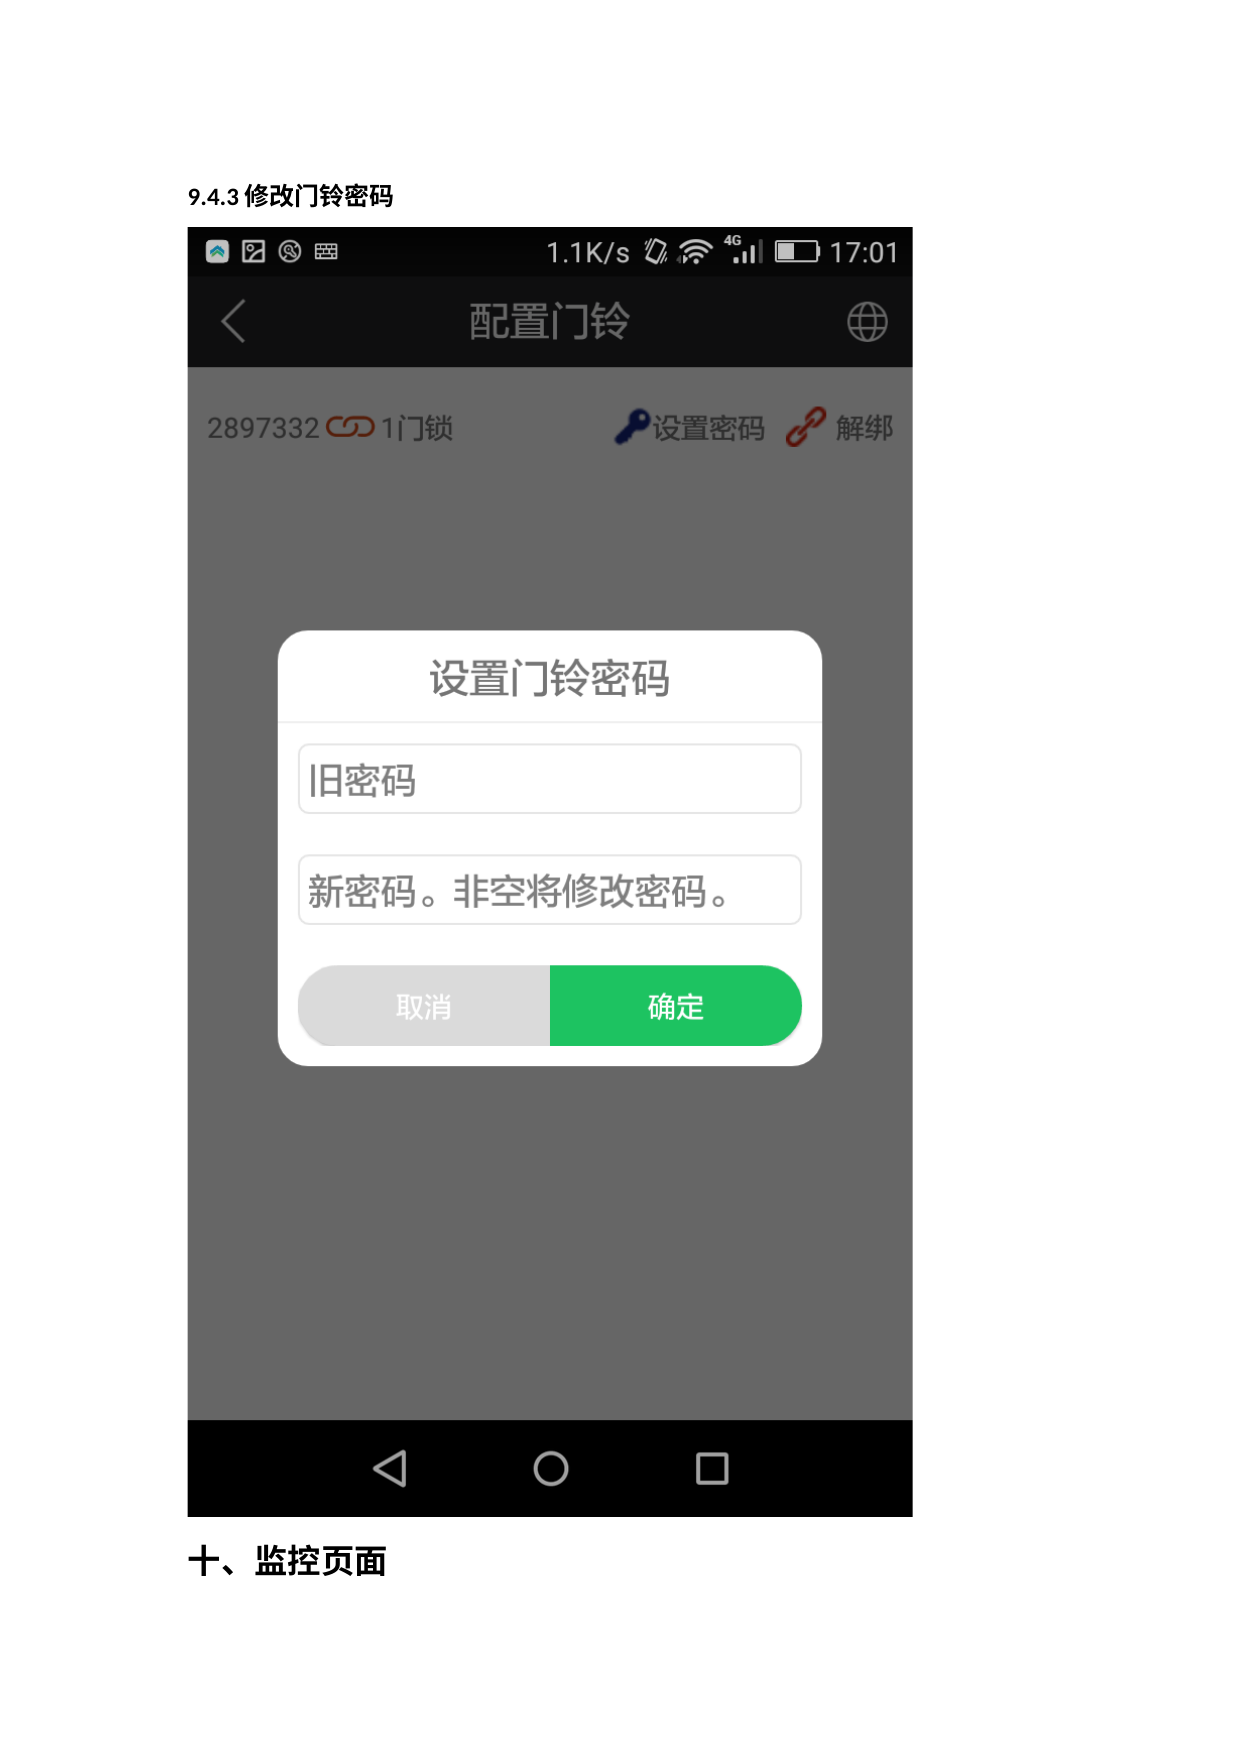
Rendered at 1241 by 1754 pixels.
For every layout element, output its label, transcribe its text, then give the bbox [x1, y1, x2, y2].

list 9.4.3 修改门铃密码 [187, 162, 1028, 227]
picture [187, 227, 913, 1517]
list 十、监控页面 [187, 1527, 1028, 1592]
